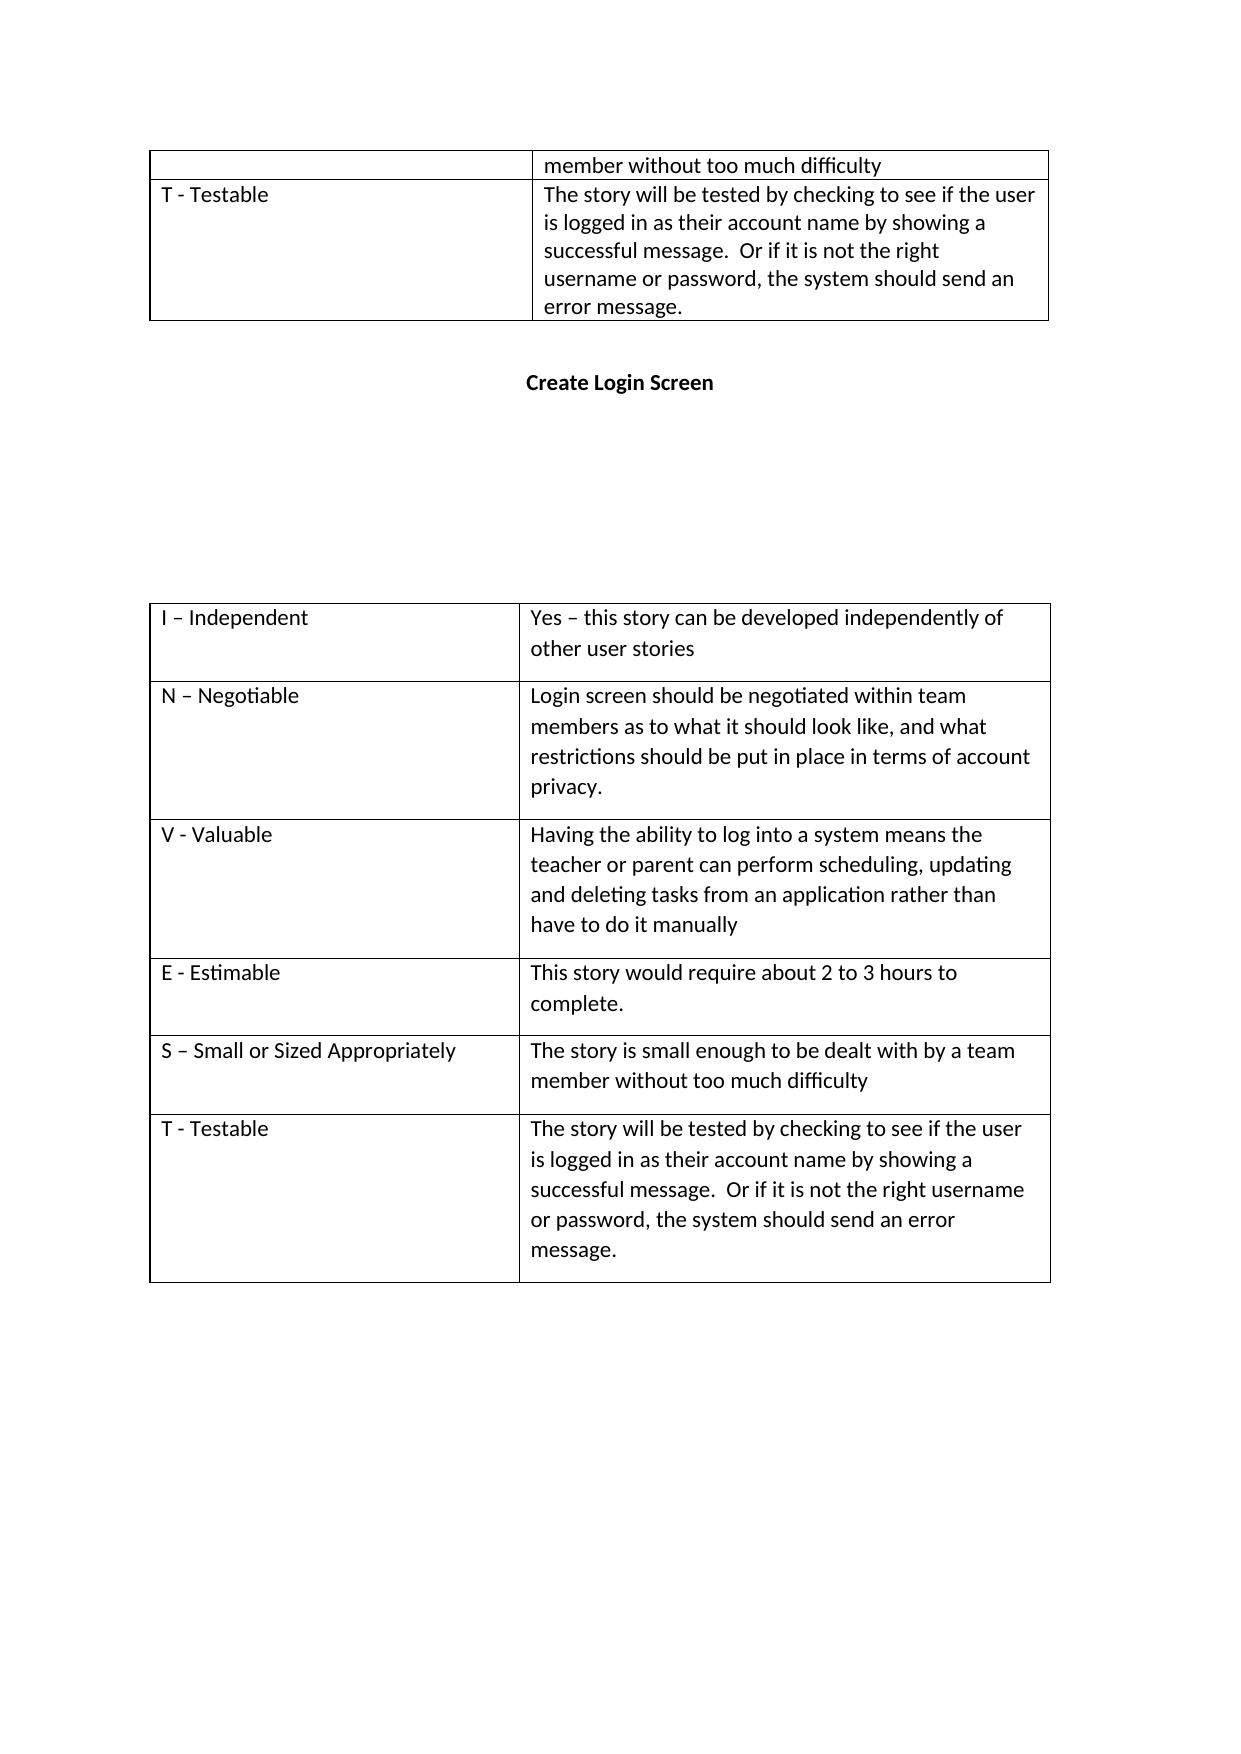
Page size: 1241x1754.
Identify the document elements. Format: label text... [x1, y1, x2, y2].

text Create Login Screen [150, 368, 1090, 396]
table_cell V - Valuable [151, 820, 519, 957]
table_cell The story is small enough to be dealt with by a team member without too much difficulty [520, 1036, 1050, 1113]
table_cell This story would require about 2 to 3 hours to complete. [520, 959, 1050, 1035]
table_cell T - Testable [151, 1115, 519, 1282]
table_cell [151, 151, 532, 179]
table_cell The story will be tested by checking to see if the user is logged in as their account name by showing a successful message. Or if it is not the right username or password, the system should send an error message. [533, 180, 1048, 320]
table_header Yes – this story can be developed independently of other user stories [520, 604, 1050, 681]
table_cell E - Estimable [151, 959, 519, 1035]
table_cell Having the ability to log into a system means the teacher or parent can perform scheduling, updating and deleting tasks from an application rather than have to do it manually [520, 820, 1050, 957]
table_cell T - Testable [151, 180, 532, 320]
table_cell The story will be tested by checking to see if the user is logged in as their account name by showing a successful message. Or if it is not the right username or password, the system should send an error message. [520, 1115, 1050, 1282]
table_cell S – Small or Sized Appropriately [151, 1036, 519, 1113]
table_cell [533, 151, 1048, 179]
table_cell N – Negotiable [151, 682, 519, 819]
table_header I – Independent [151, 604, 519, 681]
table_cell Login screen should be negotiated within team members as to what it should look like, and what restrictions should be put in place in terms of account privacy. [520, 682, 1050, 819]
